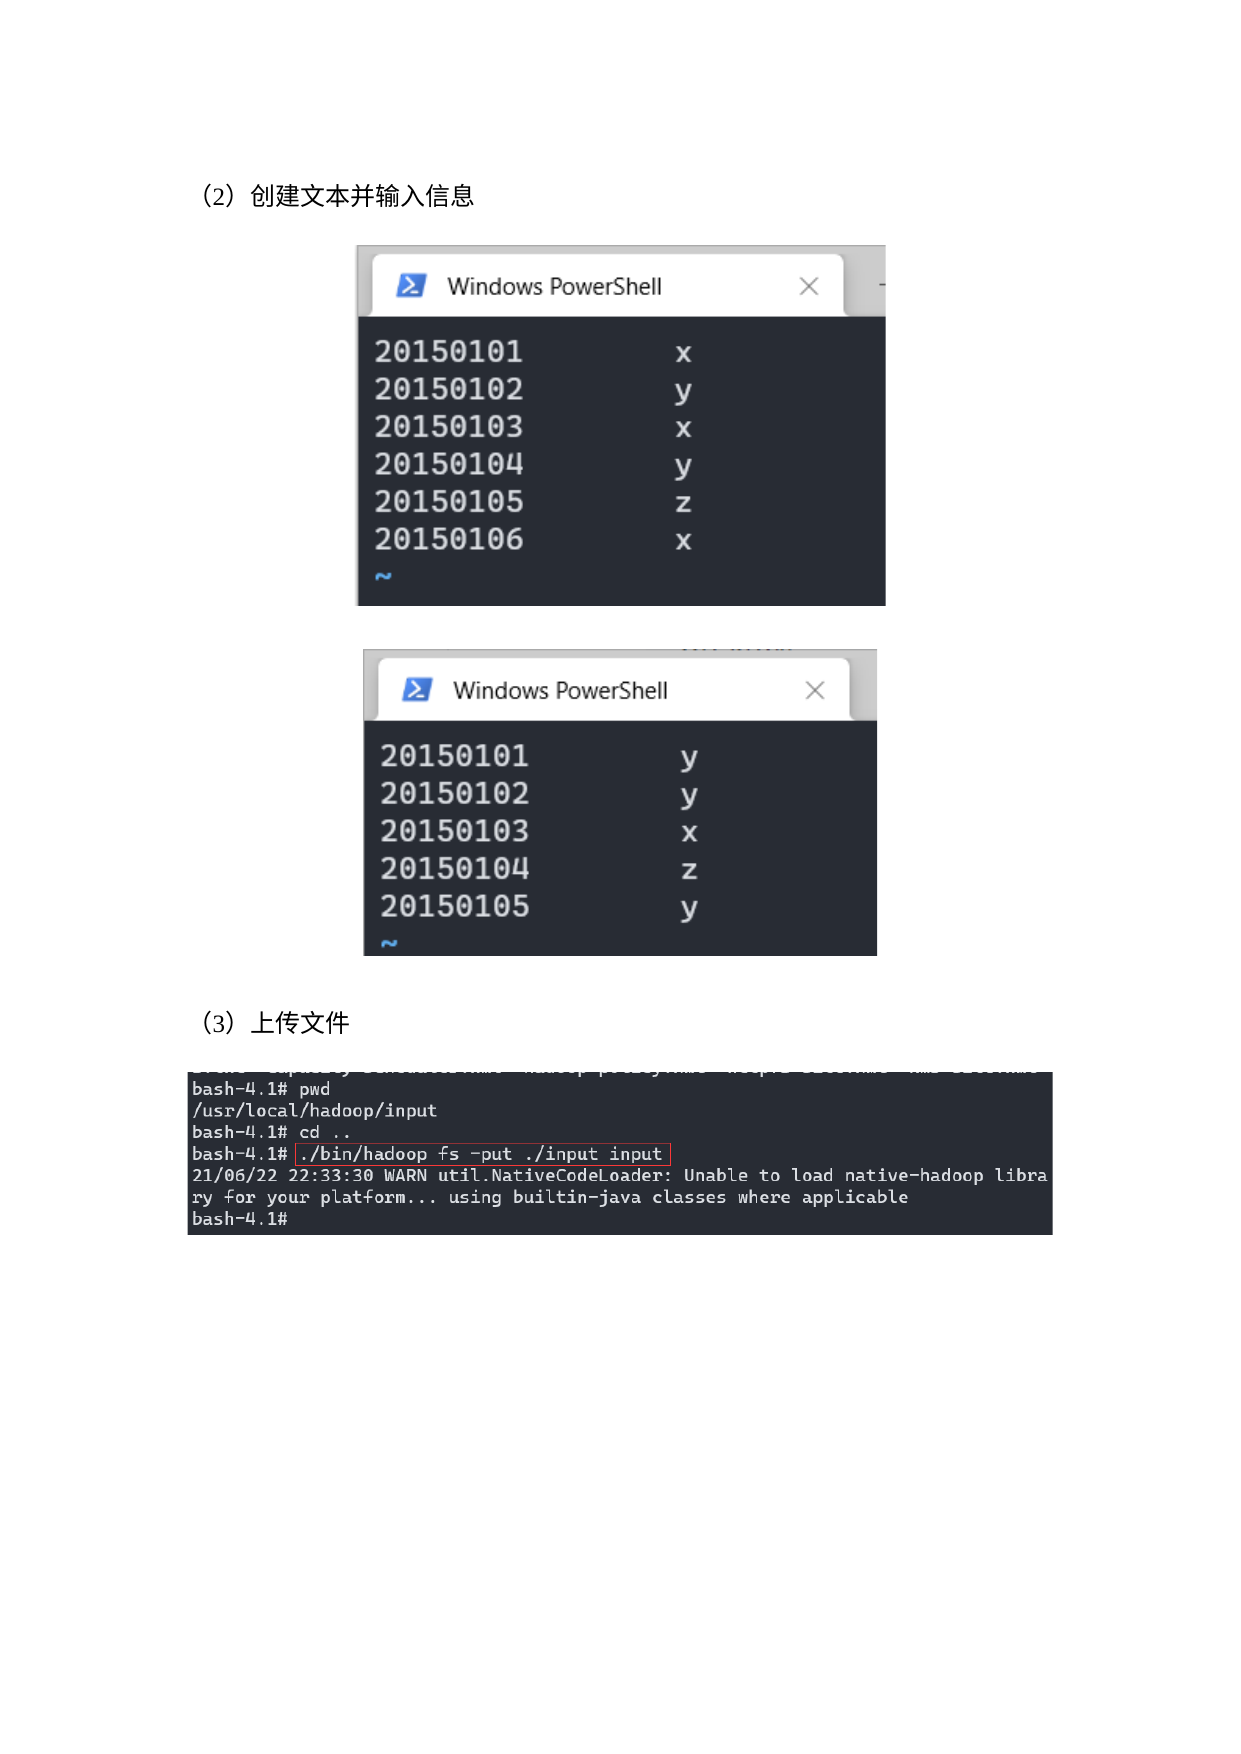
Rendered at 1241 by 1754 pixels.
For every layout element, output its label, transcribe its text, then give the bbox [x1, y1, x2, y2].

picture [363, 649, 878, 956]
picture [354, 245, 886, 606]
picture [187, 1072, 1053, 1235]
text （2）创建文本并输入信息 [187, 162, 1053, 227]
text （3）上传文件 [187, 989, 1053, 1054]
